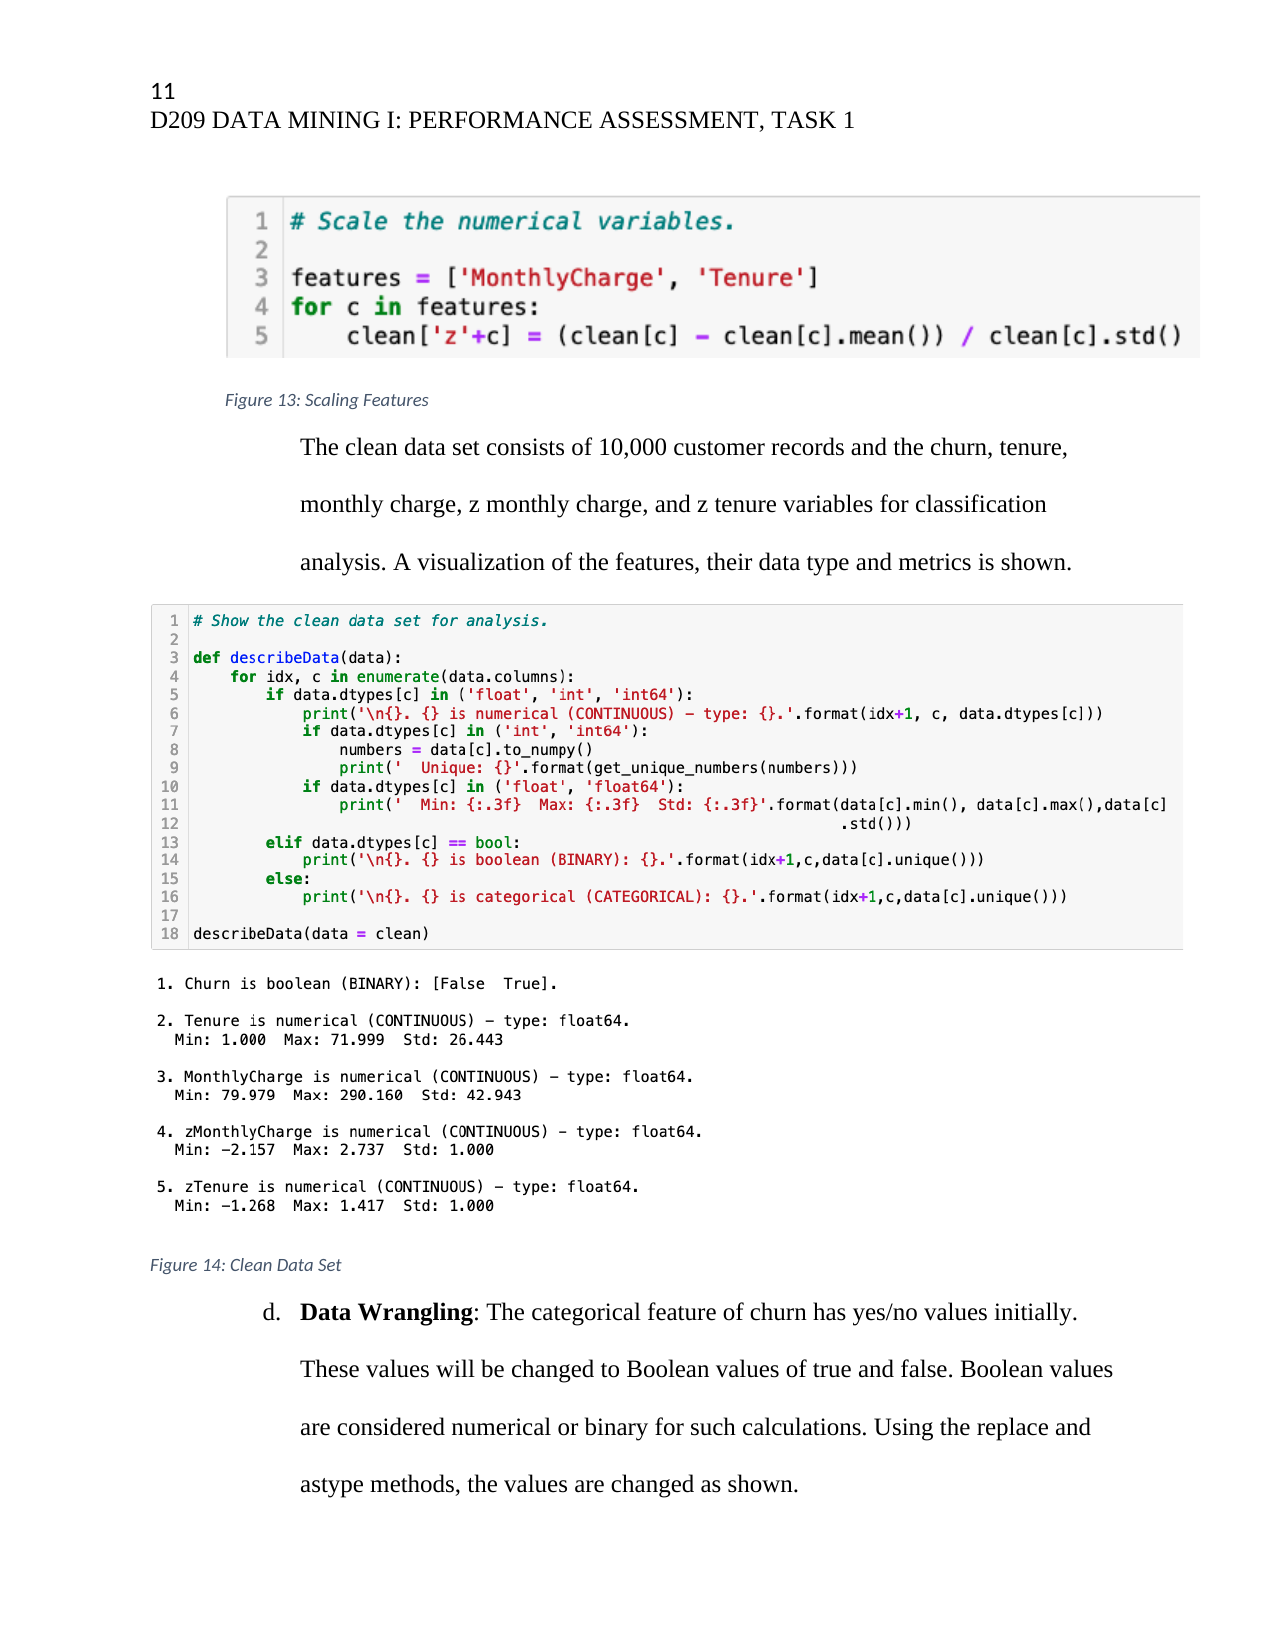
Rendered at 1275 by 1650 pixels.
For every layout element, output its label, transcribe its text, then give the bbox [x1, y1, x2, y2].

picture [150, 604, 1184, 1223]
picture [225, 193, 1200, 358]
list Data Wrangling: The categorical feature of churn has yes/no values initially. These values will be changed to Boolean values of true and false. Boolean values are considered numerical or binary for such calculations. Using the replace and astype methods, the values are changed as shown. [262, 1297, 1125, 1498]
list The clean data set consists of 10,000 customer records and the churn, tenure, monthly charge, z monthly charge, and z tenure variables for classification analysis. A visualization of the features, their data type and metrics is shown. [300, 432, 1125, 575]
